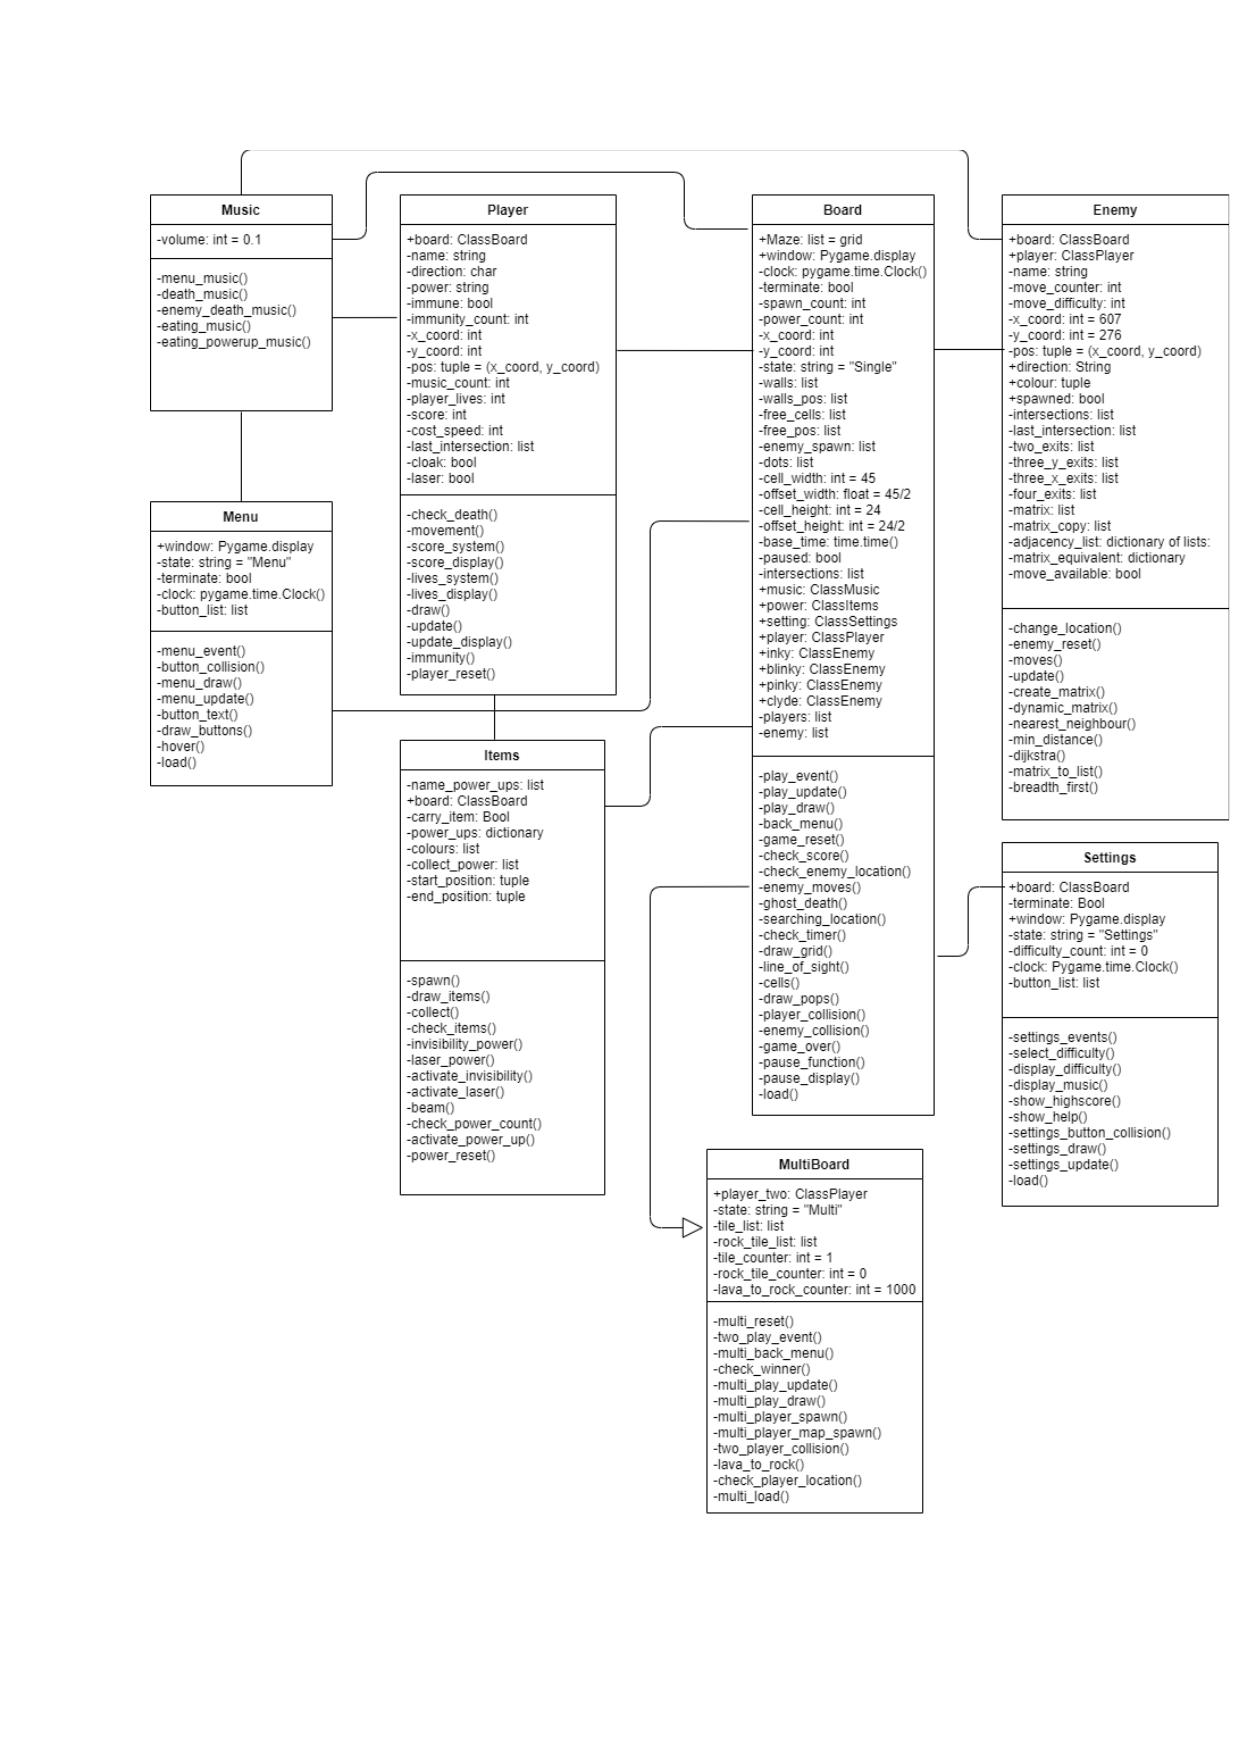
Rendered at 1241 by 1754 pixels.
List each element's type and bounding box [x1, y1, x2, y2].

picture [150, 150, 1230, 1517]
